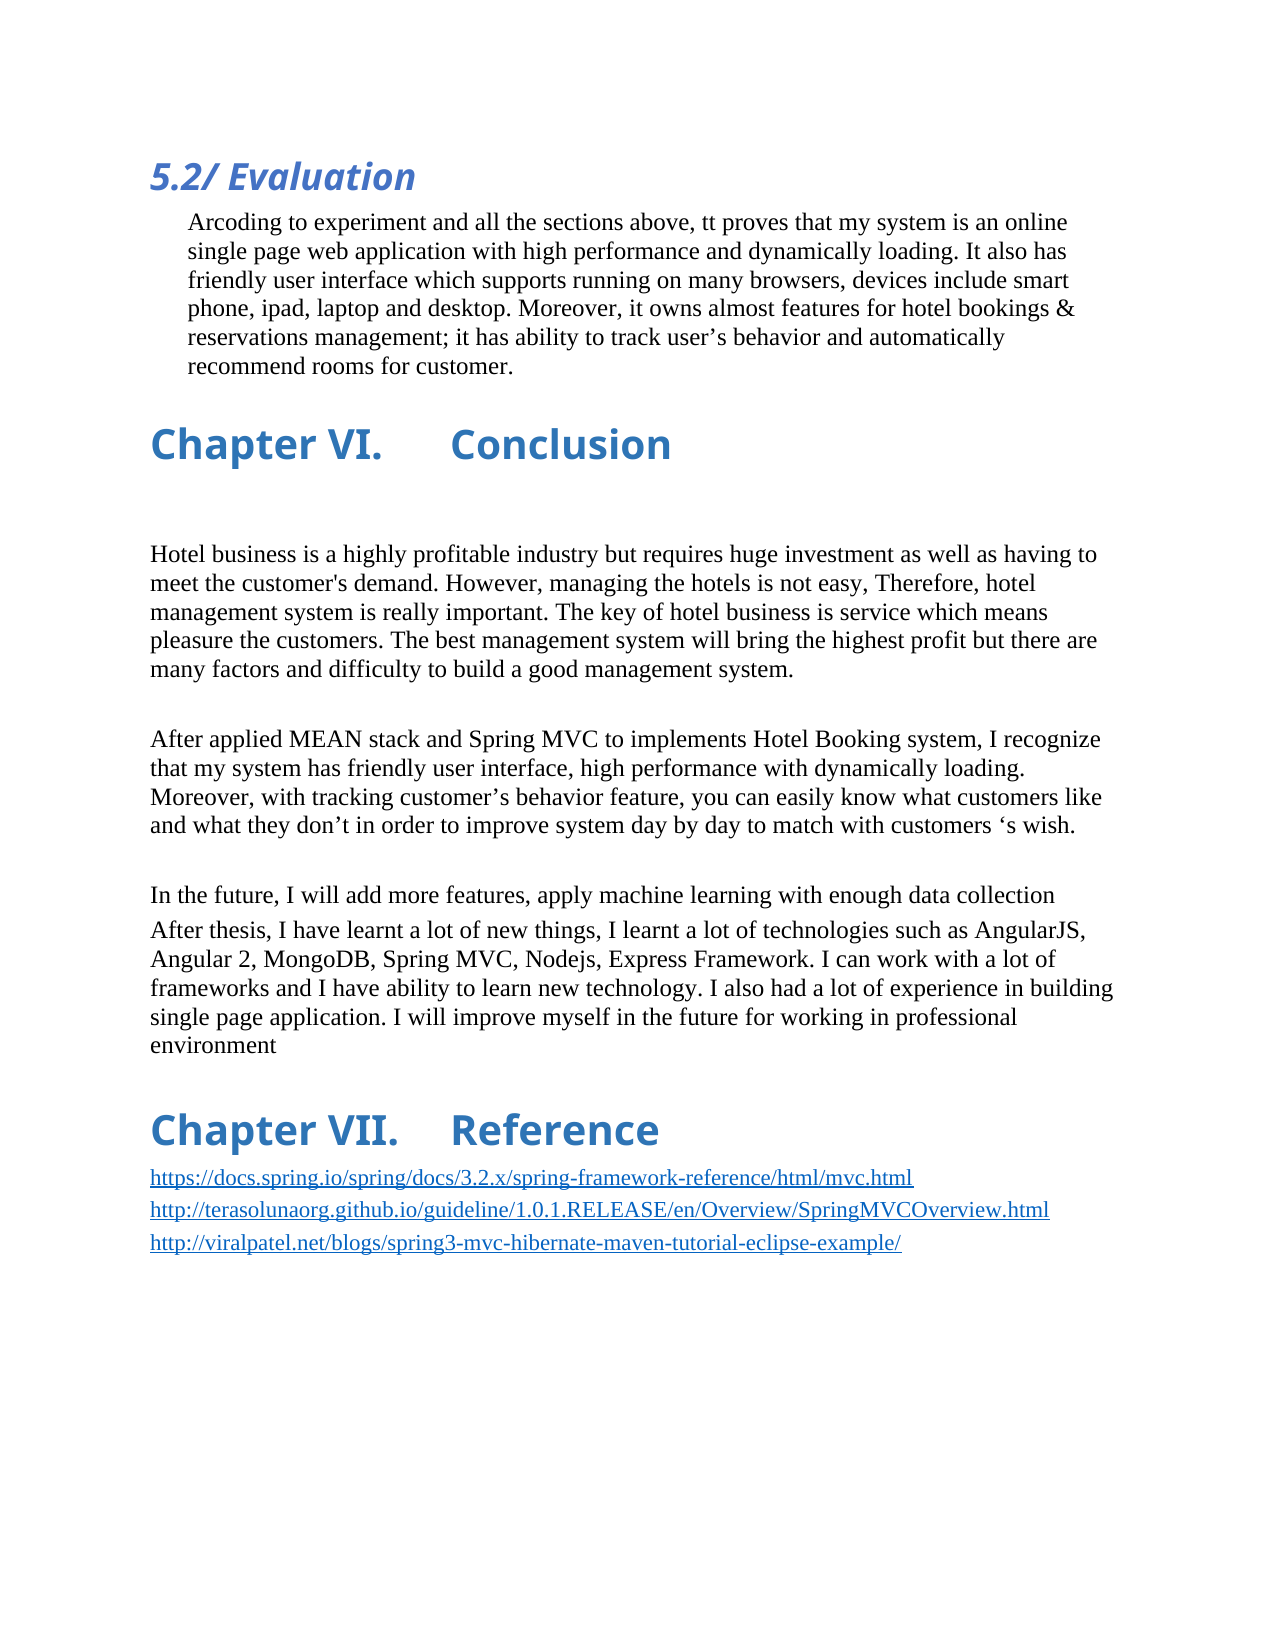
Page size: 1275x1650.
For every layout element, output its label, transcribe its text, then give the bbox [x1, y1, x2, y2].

list Arcoding to experiment and all the sections above, tt proves that my system is an online single page web application with high performance and dynamically loading. It also has friendly user interface which supports running on many browsers, devices include smart phone, ipad, laptop and desktop. Moreover, it owns almost features for hotel bookings & reservations management; it has ability to track user’s behavior and automatically recommend rooms for customer. [187, 207, 1125, 380]
text http://terasolunaorg.github.io/guideline/1.0.1.RELEASE/en/Overview/SpringMVCOverview.html [150, 1196, 1125, 1223]
text 5.2/ Evaluation [150, 150, 1125, 201]
text http://viralpatel.net/blogs/spring3-mvc-hibernate-maven-tutorial-eclipse-example/ [150, 1229, 1125, 1255]
text In the future, I will add more features, apply machine learning with enough data collection [150, 881, 1125, 909]
text After thesis, I have learnt a lot of new things, I learnt a lot of technologies such as AngularJS, Angular 2, MongoDB, Spring MVC, Nodejs, Express Framework. I can work with a lot of frameworks and I have ability to learn new technology. I also had a lot of experience in building single page application. I will improve myself in the future for working in professional environment [150, 916, 1125, 1059]
text Hotel business is a highly profitable industry but requires huge investment as well as having to meet the customer's demand. However, managing the hotels is not easy, Therefore, hotel management system is really important. The key of hotel business is service which means pleasure the customers. The best management system will bring the highest profit but there are many factors and difficulty to build a good management system. [150, 539, 1125, 683]
text Chapter VII. Reference [150, 1101, 1125, 1157]
text Chapter VI. Conclusion [150, 415, 1125, 472]
text https://docs.spring.io/spring/docs/3.2.x/spring-framework-reference/html/mvc.html [150, 1164, 1125, 1190]
text After applied MEAN stack and Spring MVC to implements Hotel Booking system, I recognize that my system has friendly user interface, high performance with dynamically loading. Moreover, with tracking customer’s behavior feature, you can easily know what customers like and what they don’t in order to improve system day by day to match with customers ‘s wish. [150, 724, 1125, 839]
